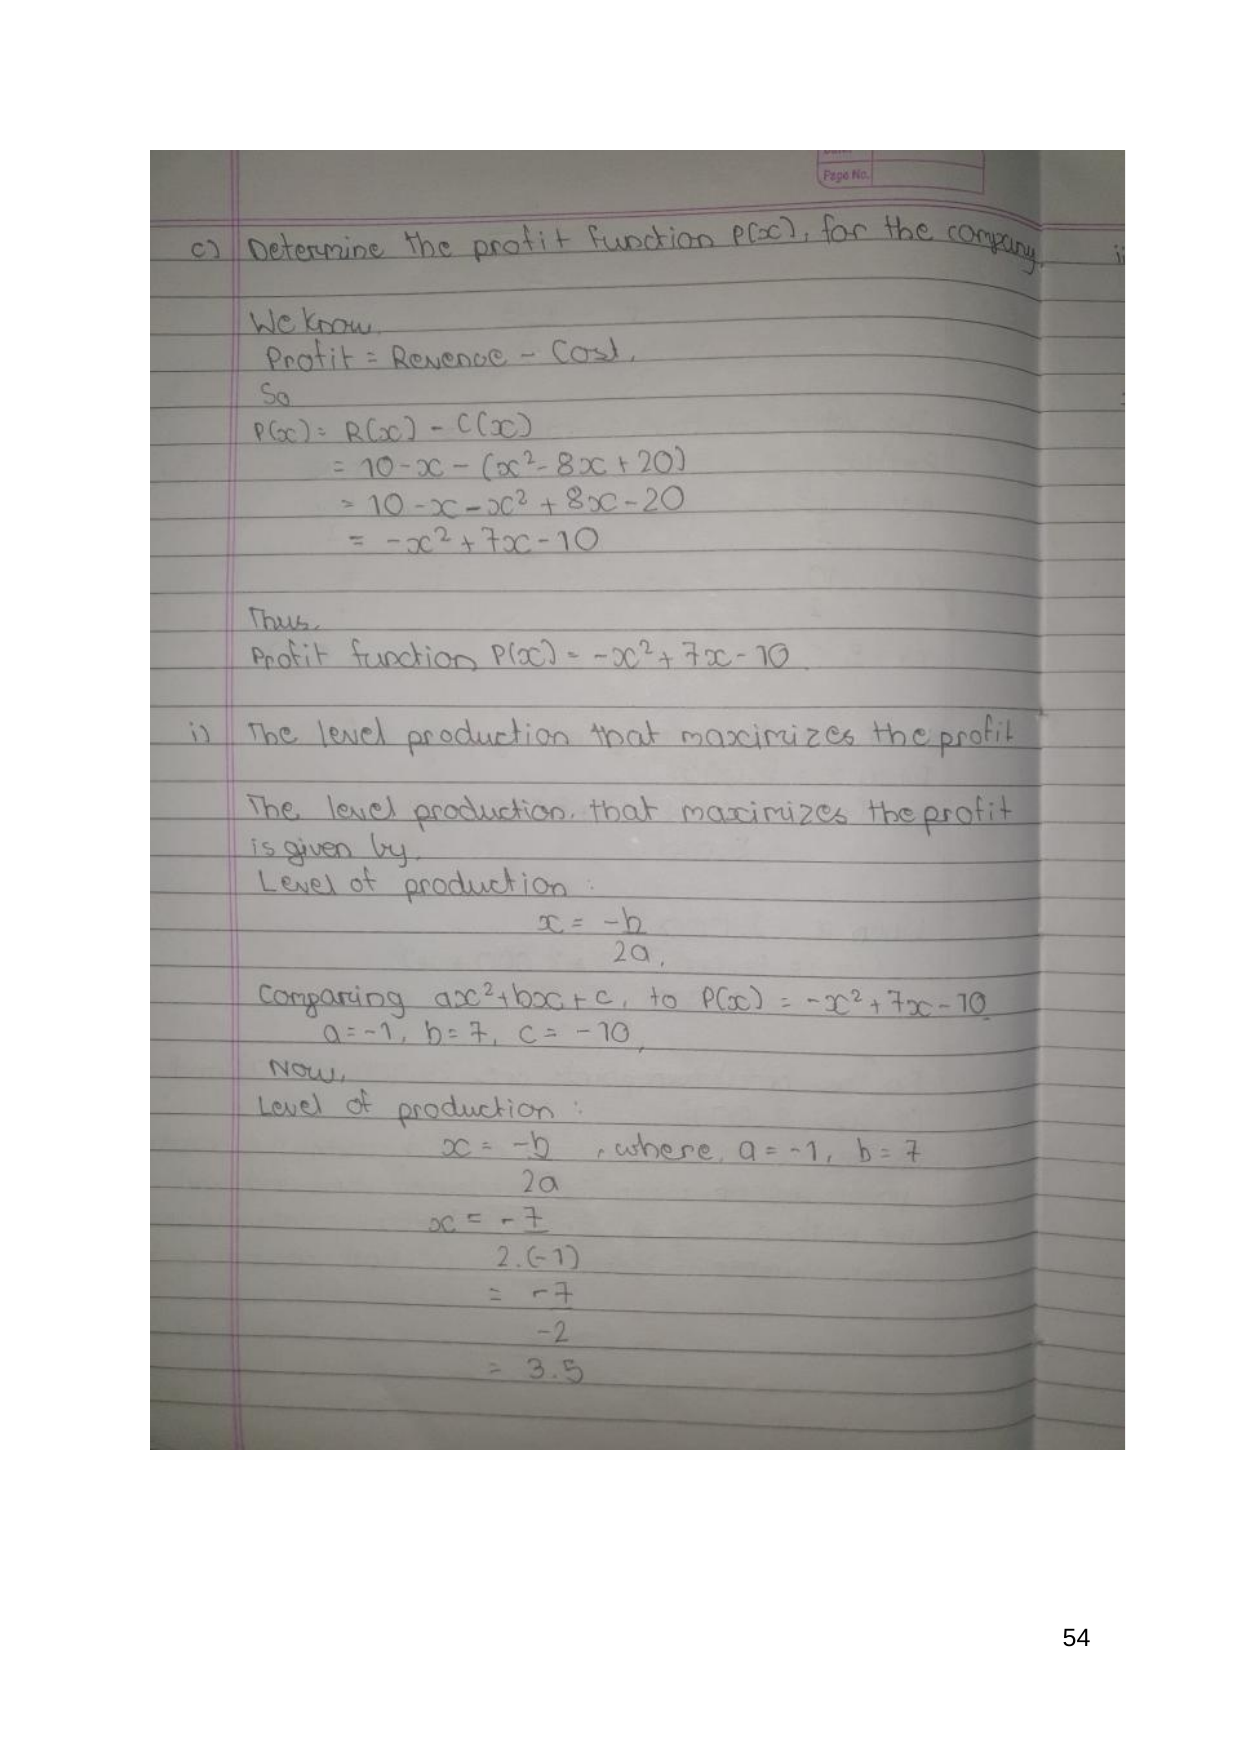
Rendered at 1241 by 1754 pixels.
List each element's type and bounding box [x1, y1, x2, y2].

picture [150, 150, 1125, 1450]
